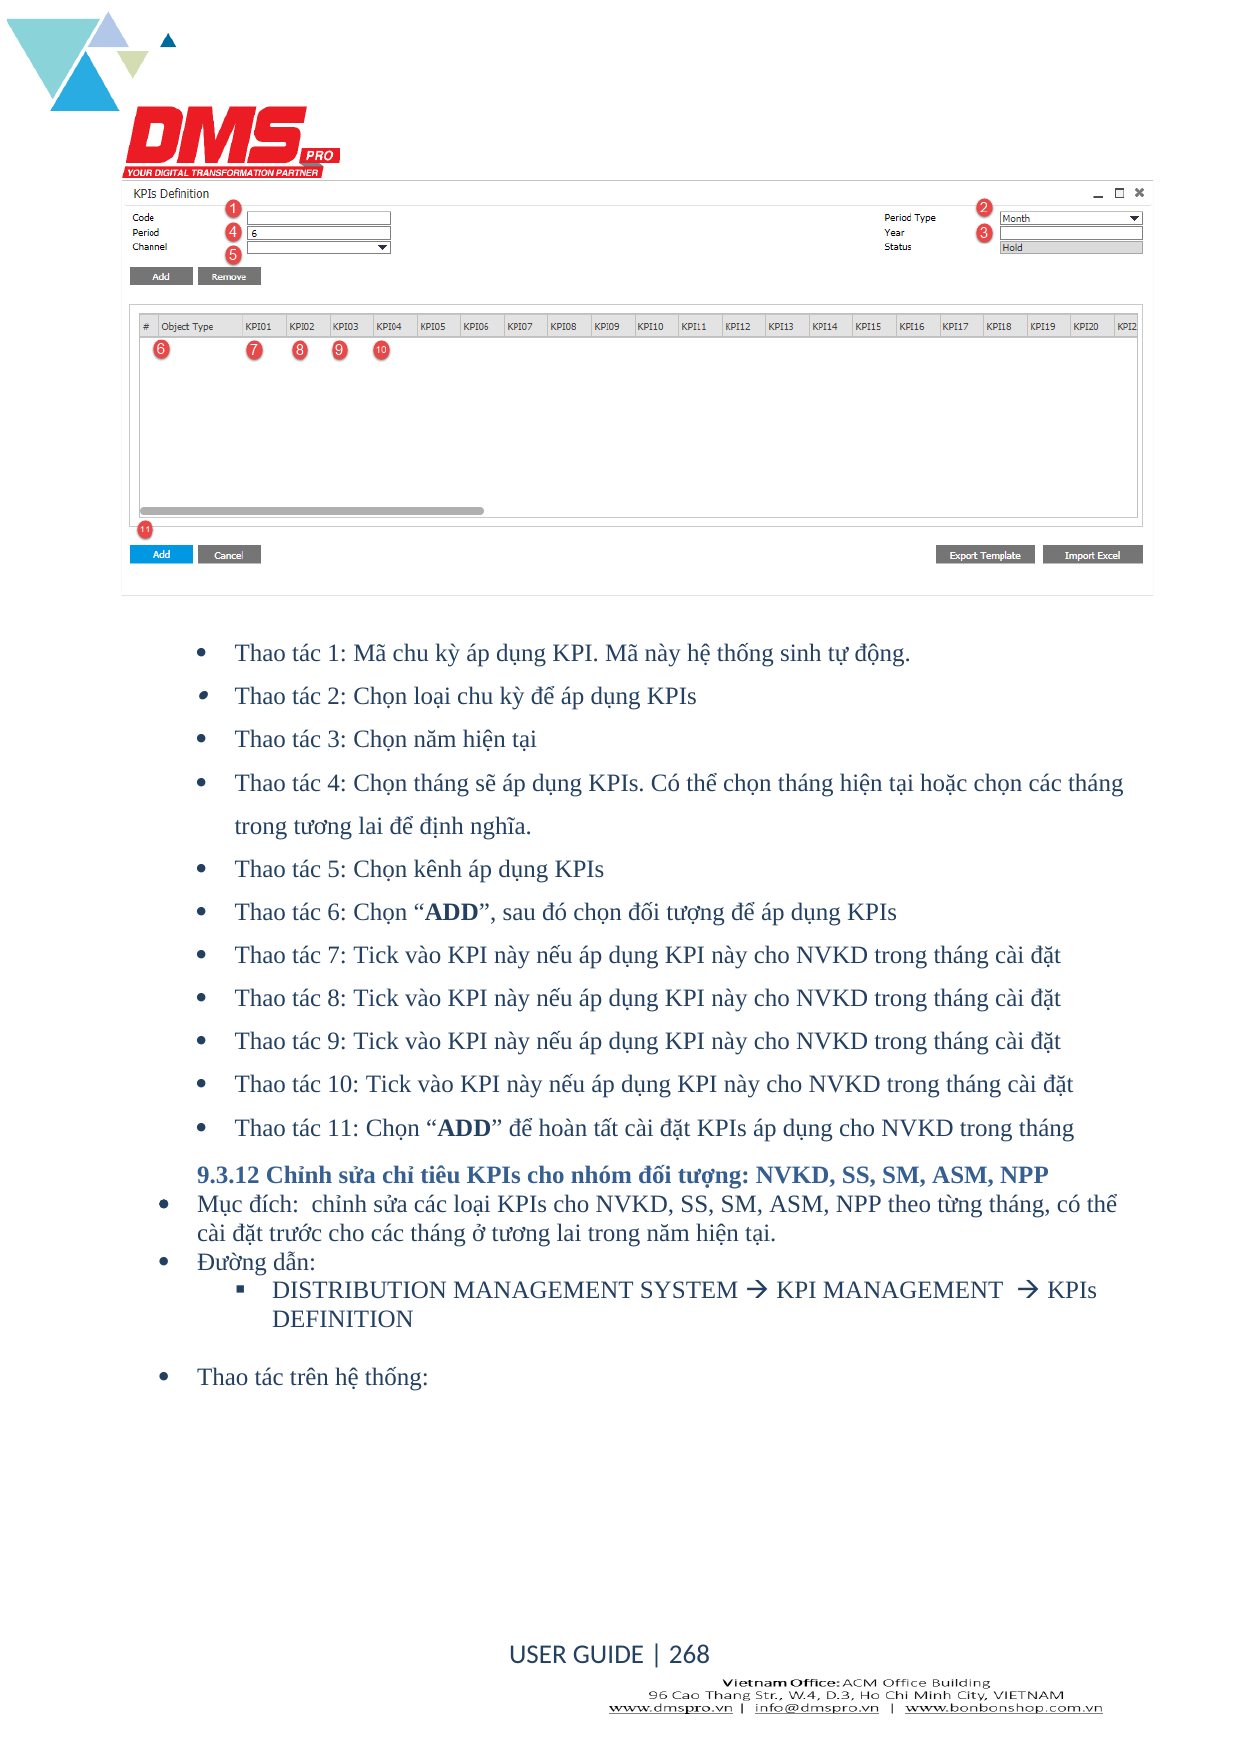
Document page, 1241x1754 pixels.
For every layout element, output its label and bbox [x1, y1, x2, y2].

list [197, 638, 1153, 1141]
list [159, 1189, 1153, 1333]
picture [121, 180, 1154, 596]
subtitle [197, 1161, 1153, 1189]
picture [5, 11, 340, 177]
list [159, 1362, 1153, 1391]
